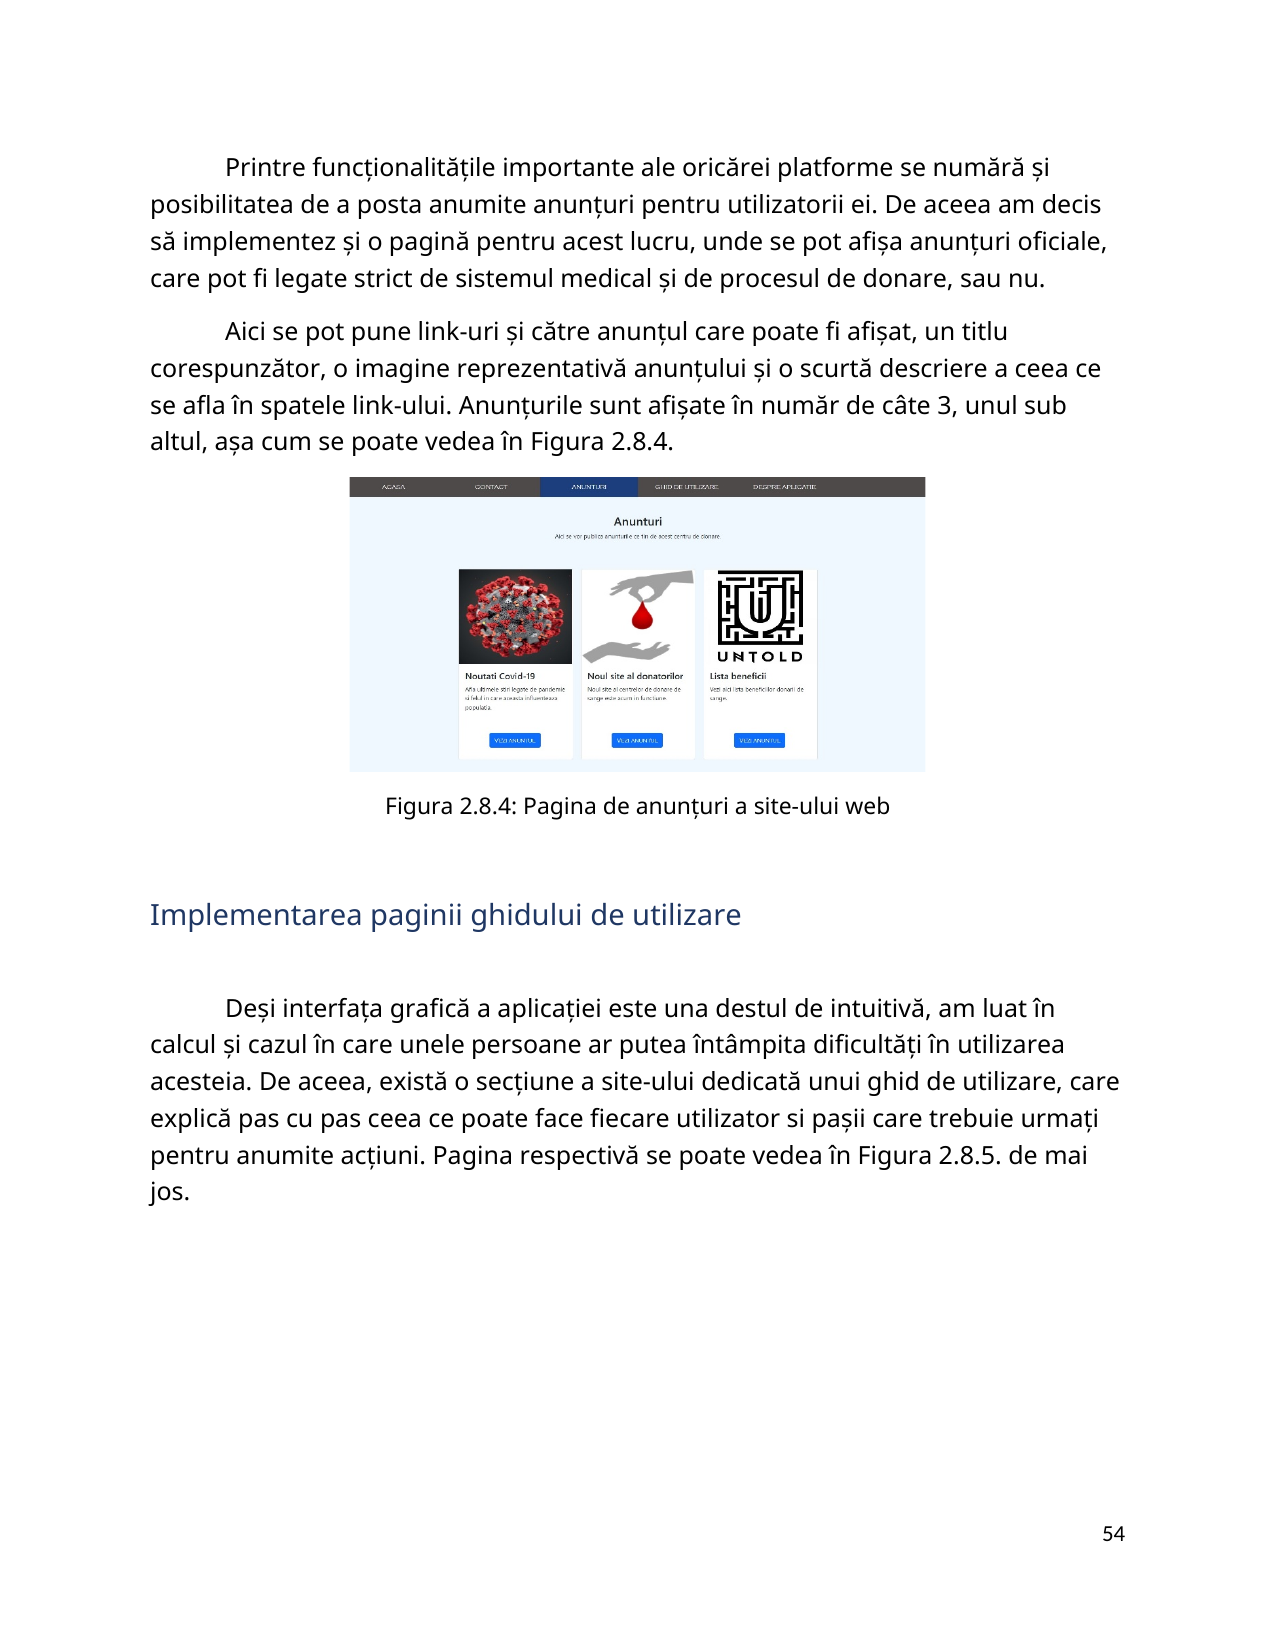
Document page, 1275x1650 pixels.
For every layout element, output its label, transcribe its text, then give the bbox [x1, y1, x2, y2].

picture [349, 477, 926, 772]
subtitle Implementarea paginii ghidului de utilizare [150, 894, 1125, 934]
text Aici se pot pune link-uri și către anunțul care poate fi afișat, un titlu corespunzător, o imagine reprezentativă anunțului și o scurtă descriere a ceea ce se afla în spatele link-ului. Anunțurile sunt afișate în număr de câte 3, unul sub altul, așa cum se poate vedea în Figura 2.8.4. [150, 314, 1125, 458]
text Deși interfața grafică a aplicației este una destul de intuitivă, am luat în calcul și cazul în care unele persoane ar putea întâmpita dificultăți în utilizarea acesteia. De aceea, există o secțiune a site-ului dedicată unui ghid de utilizare, care explică pas cu pas ceea ce poate face fiecare utilizator si pașii care trebuie urmați pentru anumite acțiuni. Pagina respectivă se poate vedea în Figura 2.8.5. de mai jos. [150, 990, 1125, 1208]
text Printre funcționalitățile importante ale oricărei platforme se numără și posibilitatea de a posta anumite anunțuri pentru utilizatorii ei. De aceea am decis să implementez și o pagină pentru acest lucru, unde se pot afișa anunțuri oficiale, care pot fi legate strict de sistemul medical și de procesul de donare, sau nu. [150, 150, 1125, 294]
text Figura 2.8.4: Pagina de anunțuri a site-ului web [150, 790, 1125, 821]
